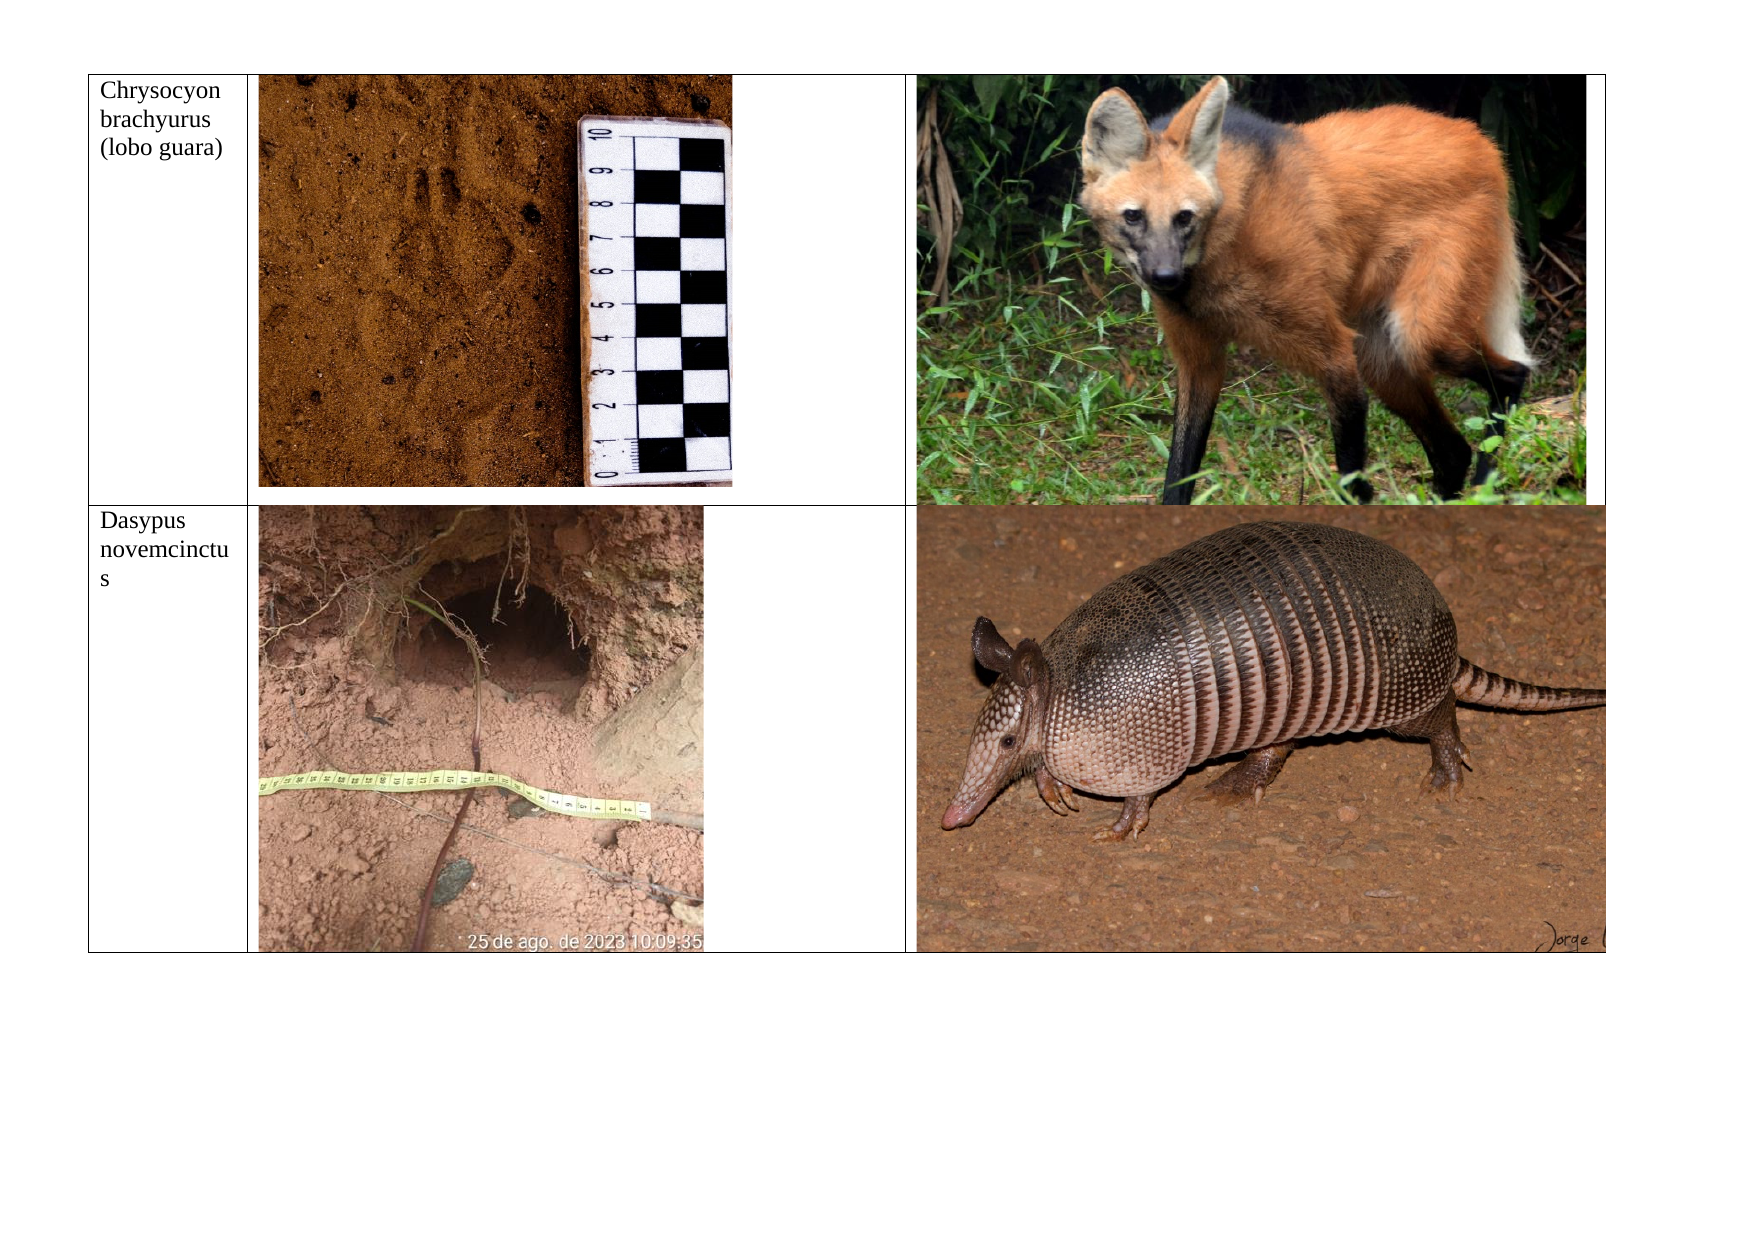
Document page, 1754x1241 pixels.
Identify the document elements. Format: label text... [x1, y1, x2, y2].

table_cell [906, 75, 916, 504]
picture [258, 75, 733, 487]
picture [916, 75, 1606, 952]
table_cell Chrysocyon brachyurus (lobo guara) [89, 75, 247, 504]
table_cell [1587, 75, 1605, 504]
table_cell [248, 506, 258, 952]
table_cell [704, 506, 905, 952]
table_cell [248, 75, 905, 504]
table_cell [906, 506, 916, 952]
table_cell Dasypus novemcinctus [89, 506, 247, 952]
